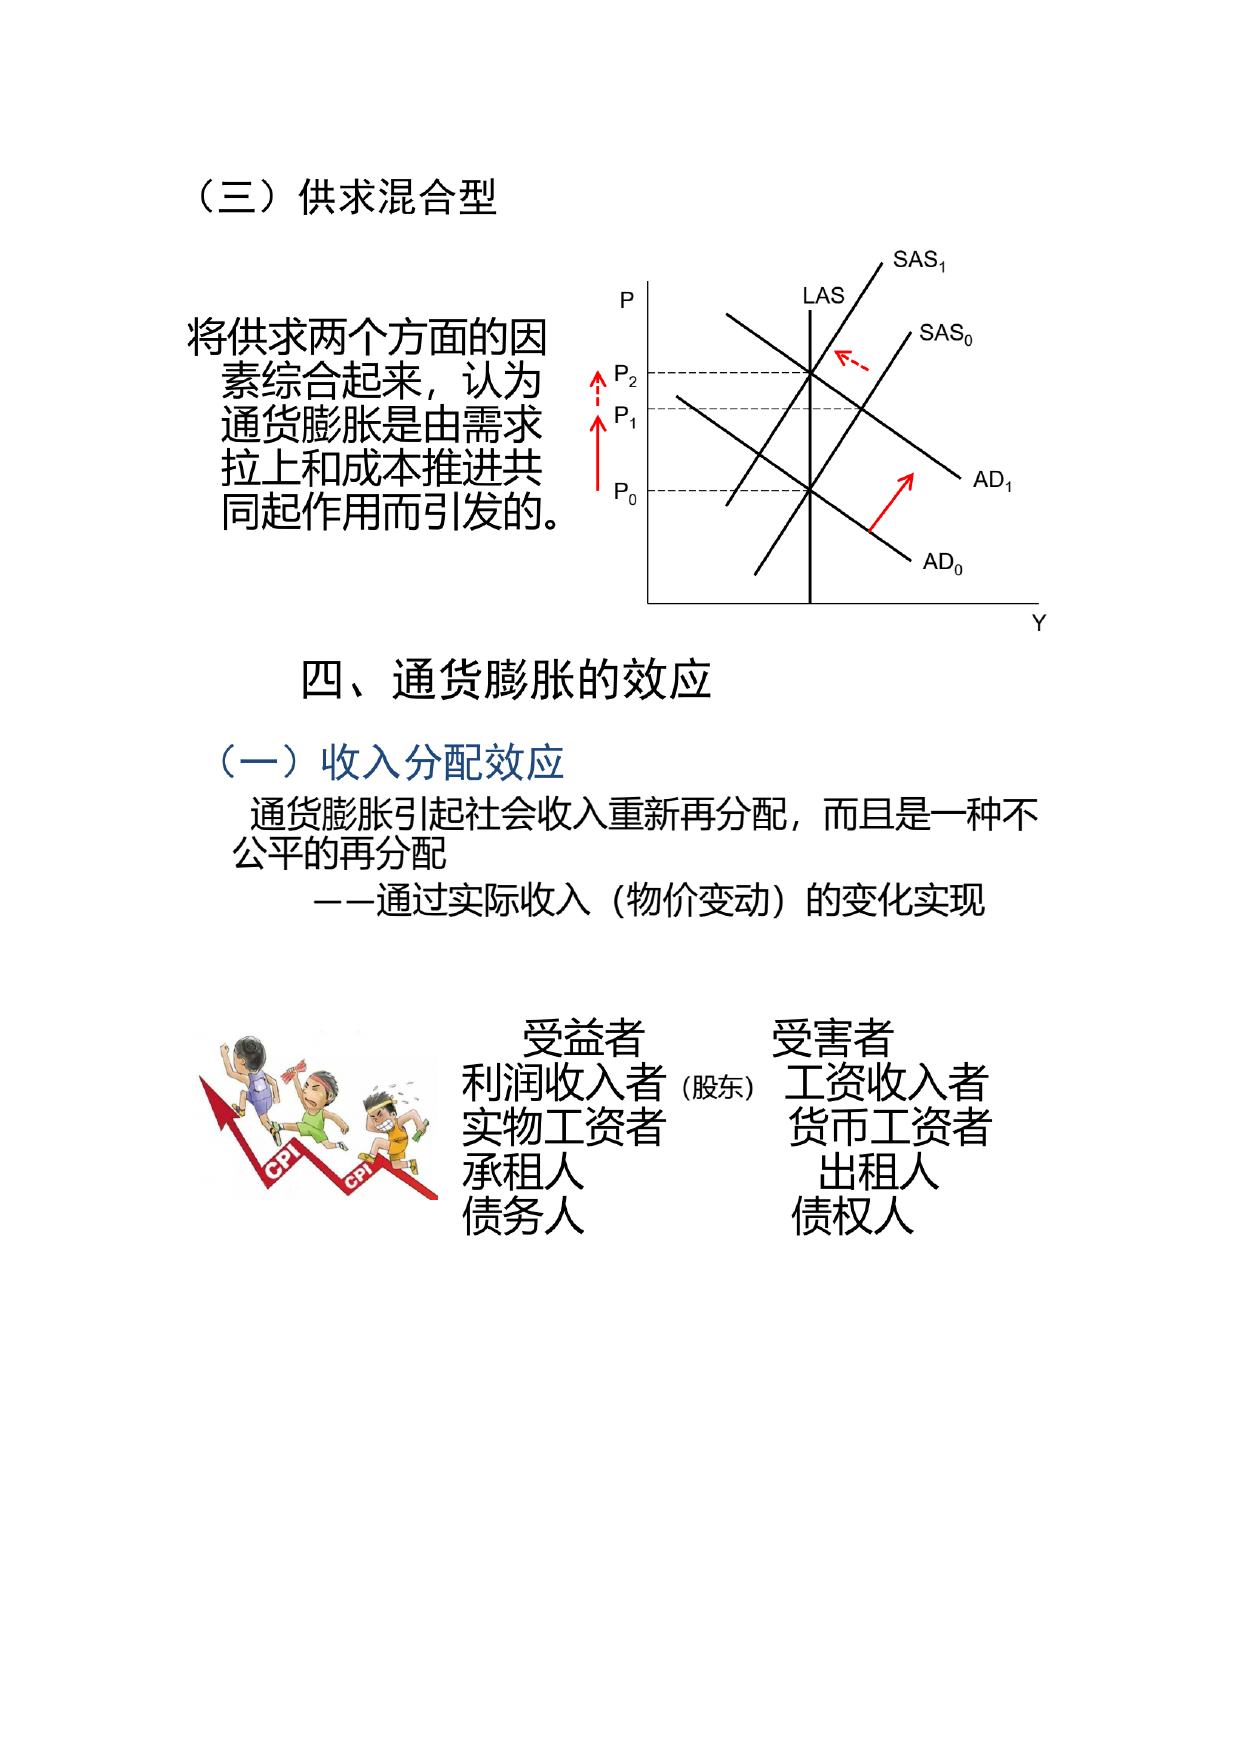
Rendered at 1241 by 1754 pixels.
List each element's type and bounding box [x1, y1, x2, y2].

picture [187, 162, 1053, 637]
picture [187, 649, 1053, 1254]
